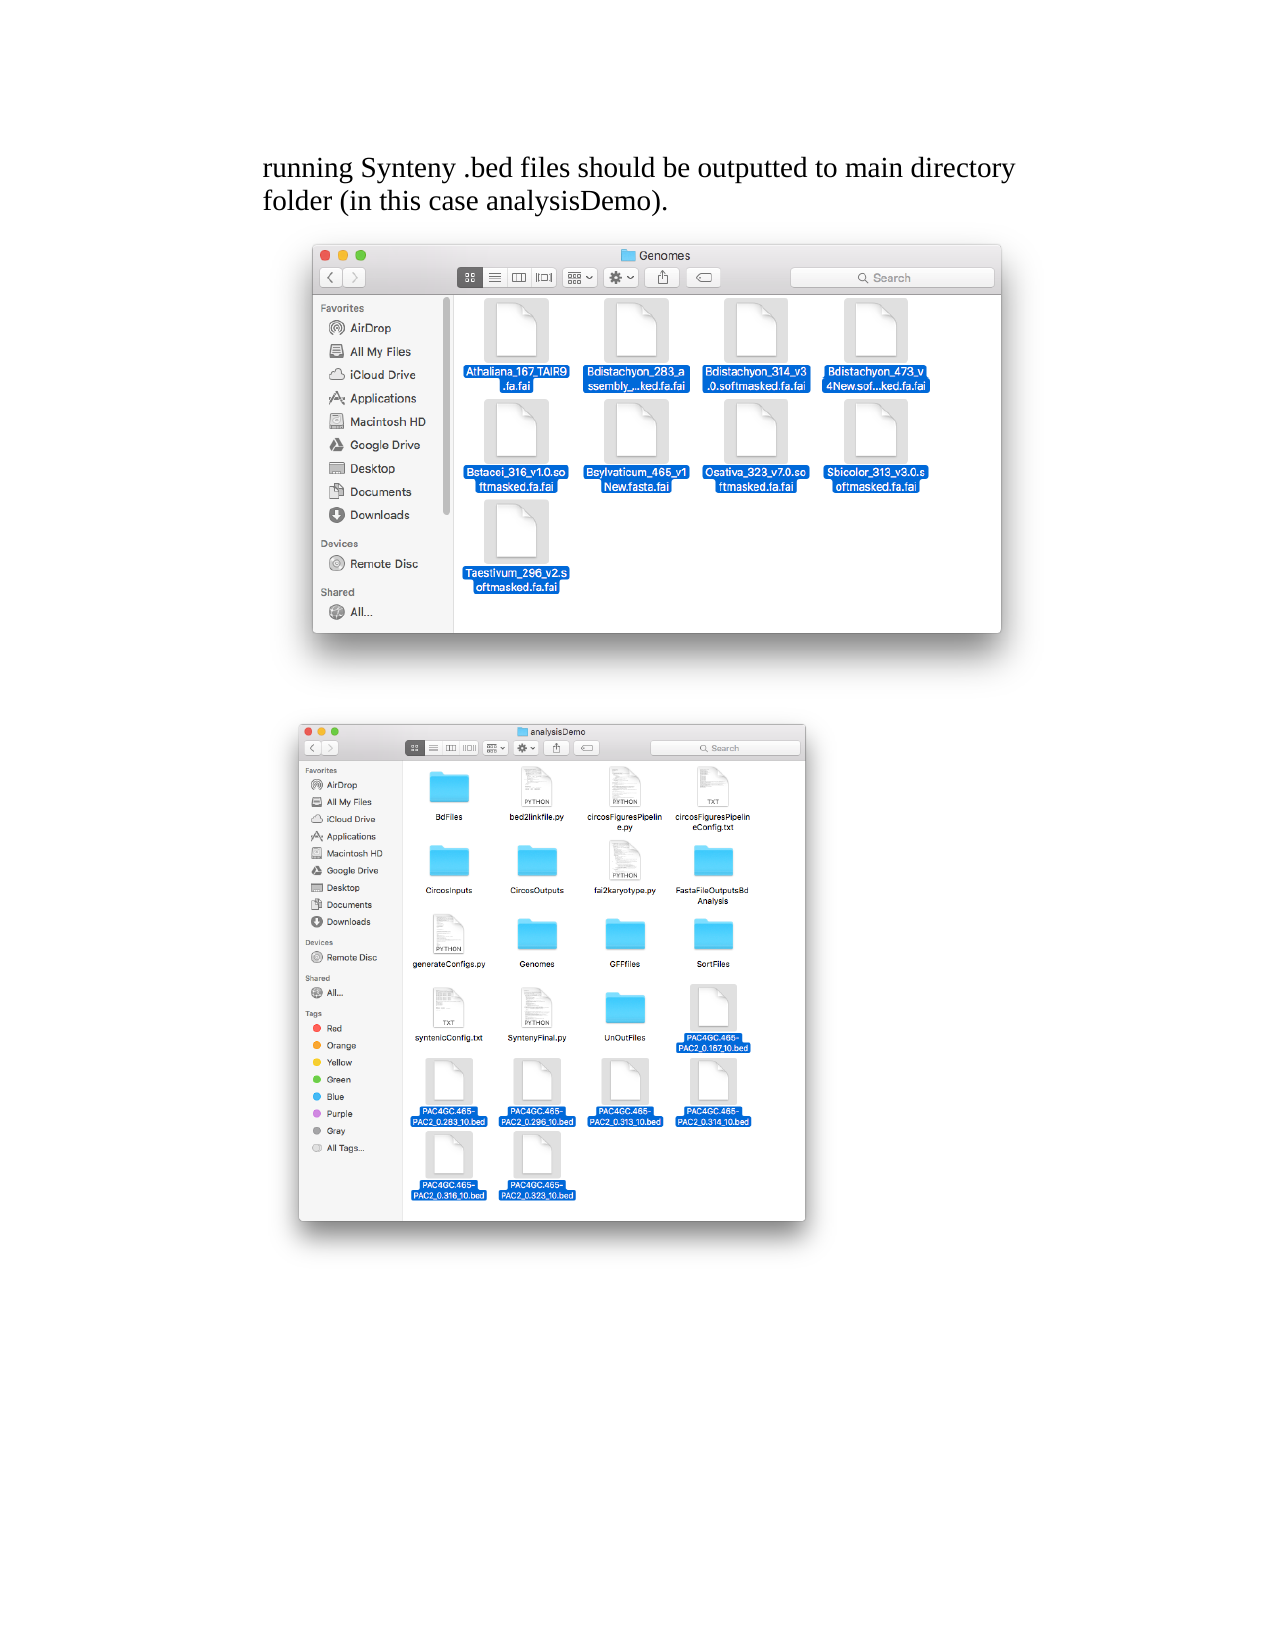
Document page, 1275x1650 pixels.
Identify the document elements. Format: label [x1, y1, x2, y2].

picture [262, 217, 1050, 1273]
list [225, 150, 1087, 1273]
